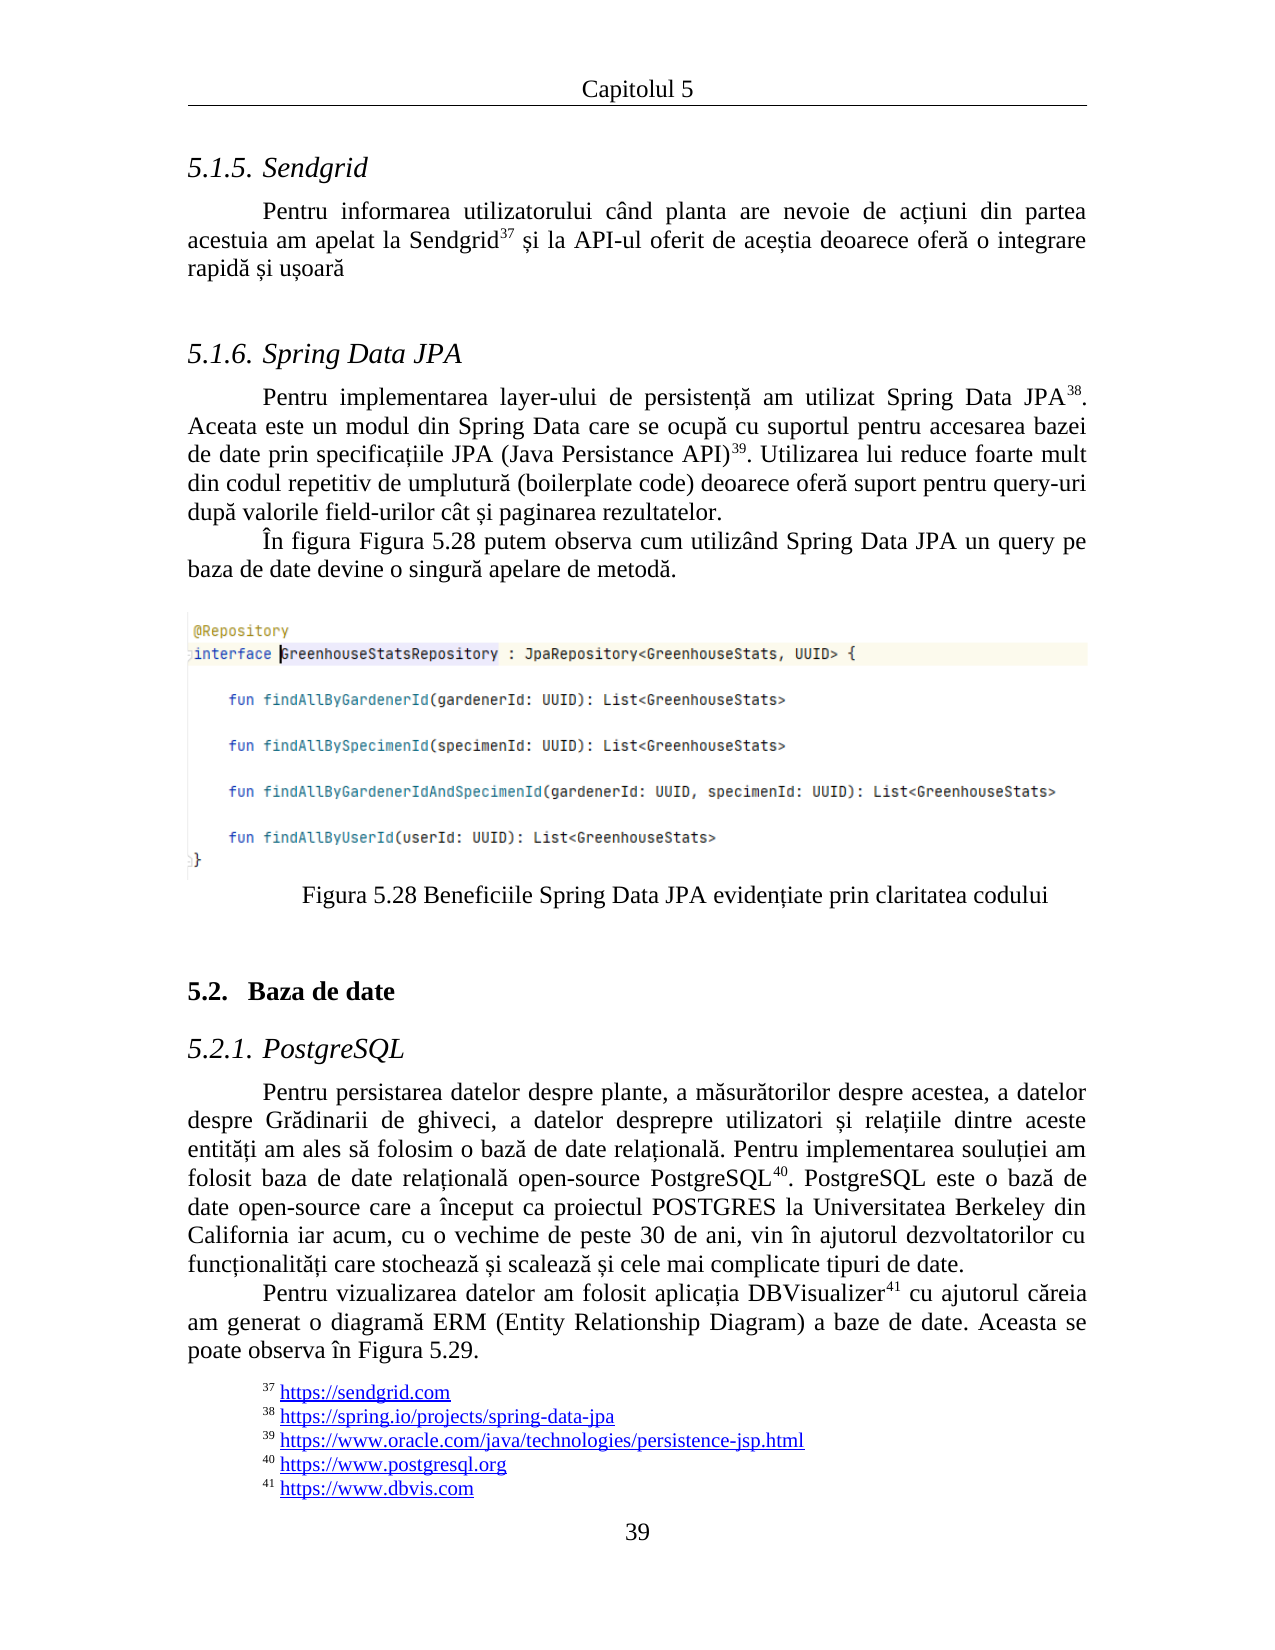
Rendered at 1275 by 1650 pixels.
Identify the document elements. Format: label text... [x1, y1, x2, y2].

picture [187, 612, 1088, 880]
subtitle PostgreSQL [187, 1031, 1087, 1064]
subtitle Baza de date [187, 975, 1087, 1006]
text Pentru implementarea layer-ului de persistență am utilizat Spring Data JPA. Aceata este un modul din Spring Data care se ocupă cu suportul pentru accesarea bazei de date prin specificațiile JPA (Java Persistance API). Utilizarea lui reduce foarte mult din codul repetitiv de umplutură (boilerplate code) deoarece oferă suport pentru query-uri după valorile field-urilor cât și paginarea rezultatelor. [187, 382, 1087, 526]
subtitle Spring Data JPA [187, 336, 1087, 369]
subtitle Sendgrid [187, 150, 1087, 183]
text Pentru informarea utilizatorului când planta are nevoie de acțiuni din partea acestuia am apelat la Sendgrid și la API-ul oferit de aceștia deoarece oferă o integrare rapidă și ușoară [187, 196, 1087, 282]
text Pentru persistarea datelor despre plante, a măsurătorilor despre acestea, a datelor despre Grădinarii de ghiveci, a datelor desprepre utilizatori și relațiile dintre aceste entități am ales să folosim o bază de date relațională. Pentru implementarea souluției am folosit baza de date relațională open-source PostgreSQL. PostgreSQL este o bază de date open-source care a început ca proiectul POSTGRES la Universitatea Berkeley din California iar acum, cu o vechime de peste 30 de ani, vin în ajutorul dezvoltatorilor cu funcționalități care stochează și scalează și cele mai complicate tipuri de date. [187, 1077, 1087, 1278]
